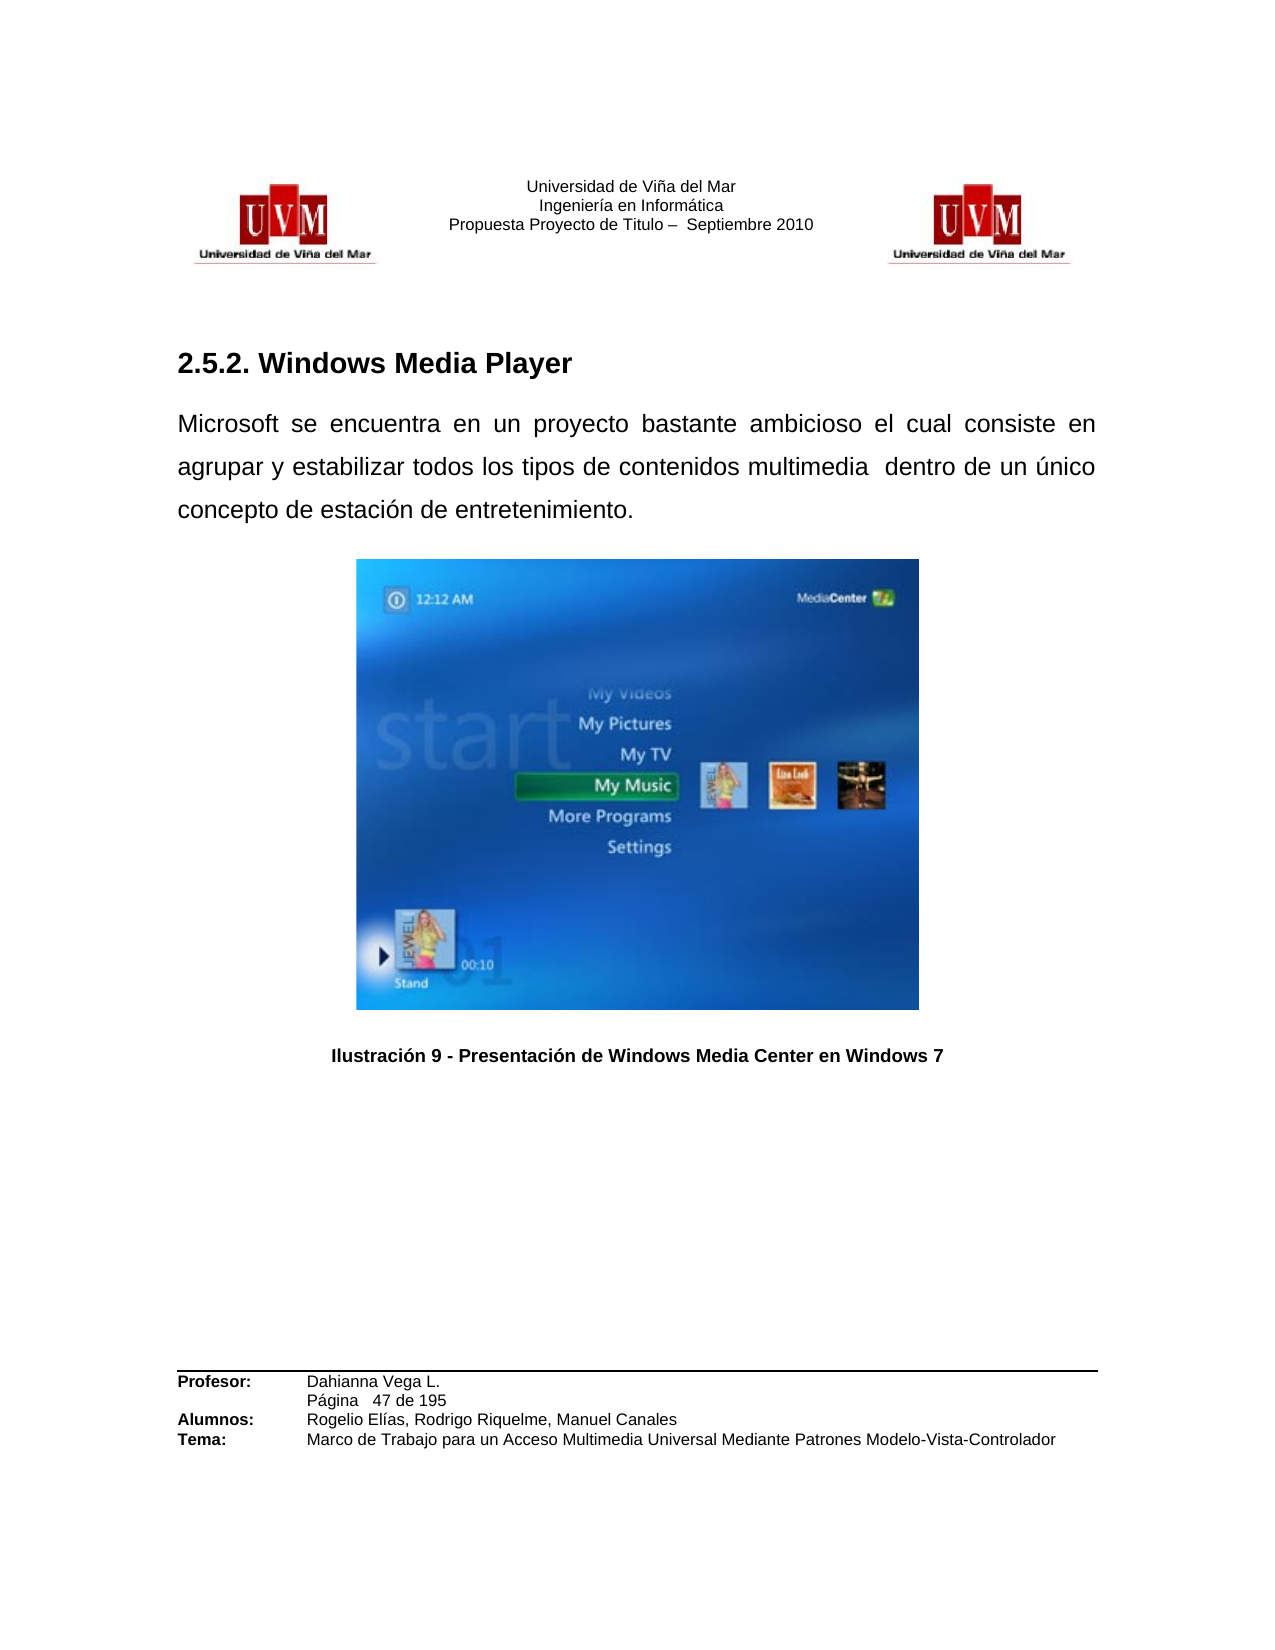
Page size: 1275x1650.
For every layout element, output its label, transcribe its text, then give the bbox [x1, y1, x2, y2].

subtitle 2.5.2. Windows Media Player [177, 346, 1098, 380]
picture [356, 559, 919, 1010]
text Ilustración 9 - Presentación de Windows Media Center en Windows 7 [177, 1044, 1098, 1066]
picture [871, 176, 1084, 267]
picture [177, 176, 390, 267]
text Microsoft se encuentra en un proyecto bastante ambicioso el cual consiste en agrupar y estabilizar todos los tipos de contenidos multimedia dentro de un único concepto de estación de entretenimiento. [177, 409, 1098, 524]
